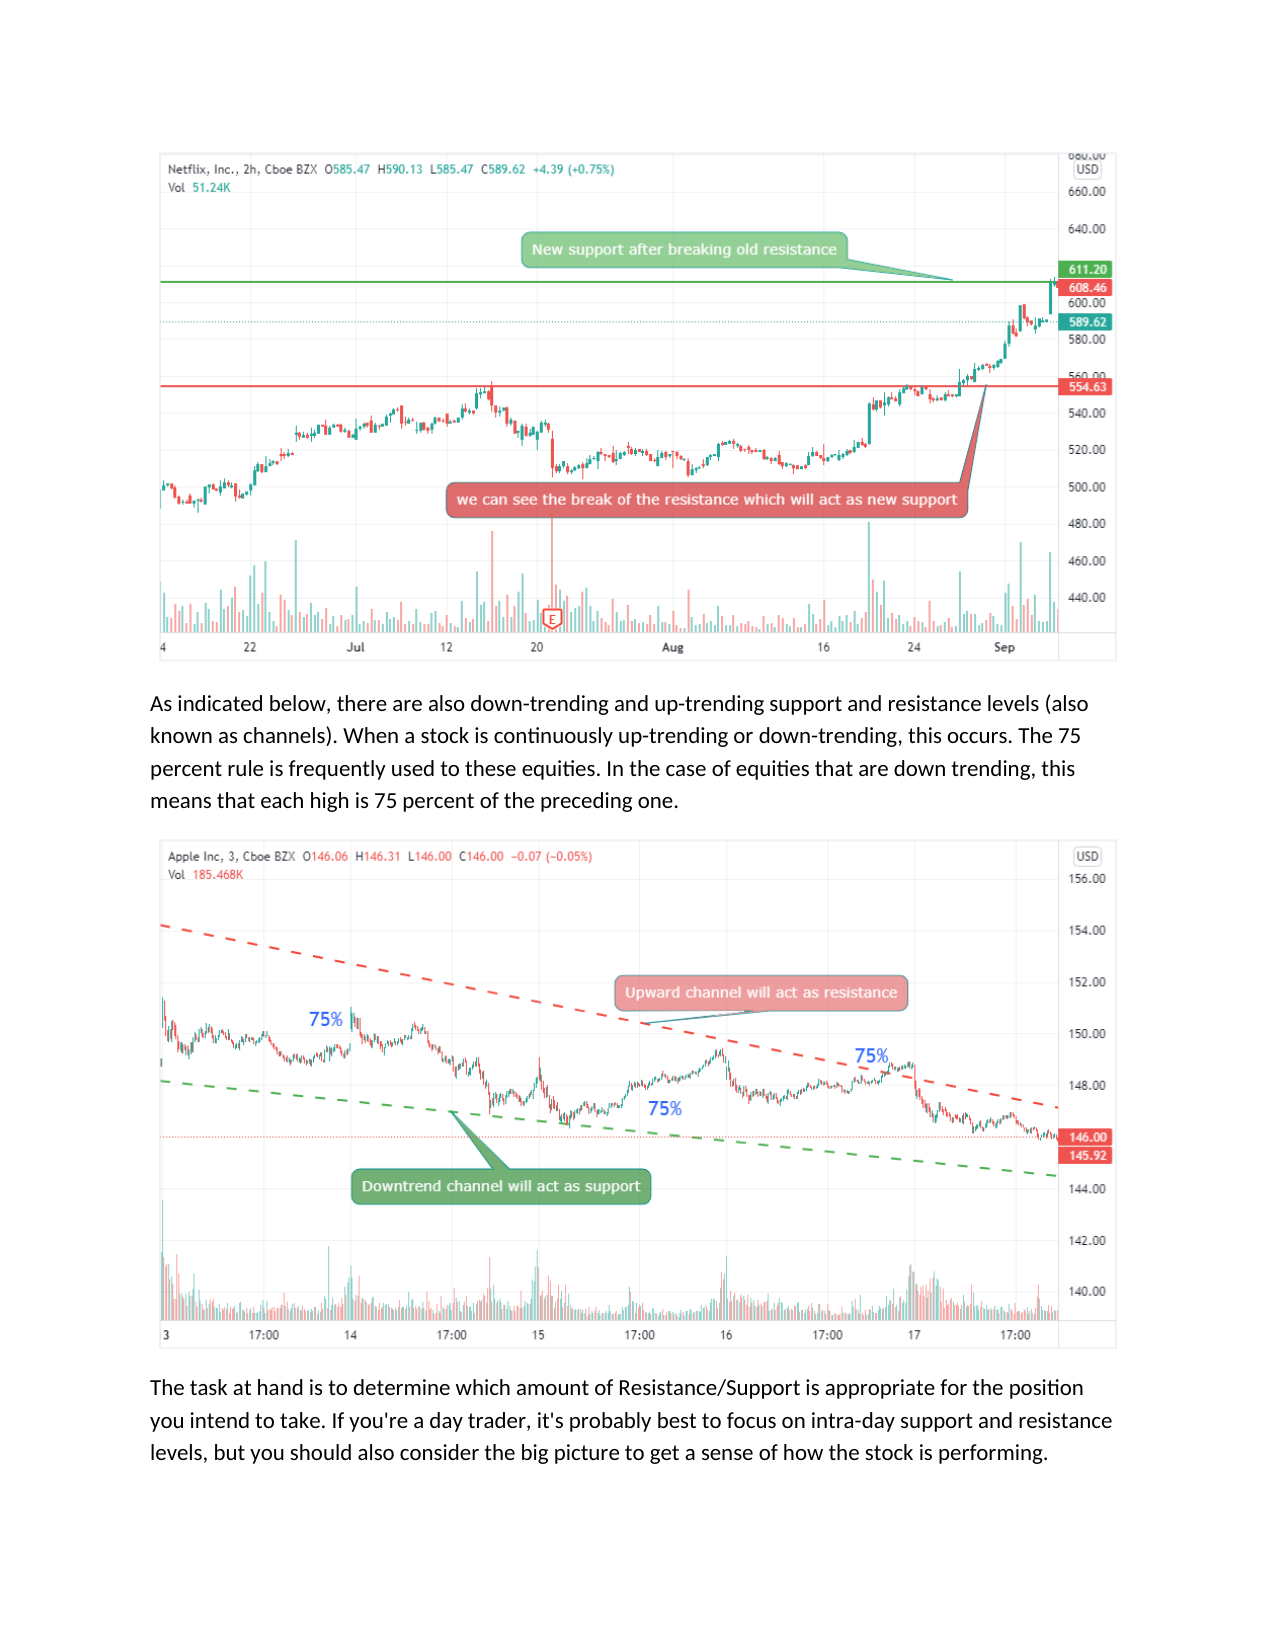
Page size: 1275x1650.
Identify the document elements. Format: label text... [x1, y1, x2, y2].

picture [150, 150, 1125, 665]
picture [150, 838, 1125, 1349]
text The task at hand is to determine which amount of Resistance/Support is appropriate for the position you intend to take. If you're a day trader, it's probably best to focus on intra-day support and resistance levels, but you should also consider the big picture to get a sense of how the stock is performing. [150, 1373, 1125, 1466]
text As indicated below, there are also down-trending and up-trending support and resistance levels (also known as channels). When a stock is continuously up-trending or down-trending, this occurs. The 75 percent rule is frequently used to these equities. In the case of equities that are down trending, this means that each high is 75 percent of the preceding one. [150, 689, 1125, 814]
